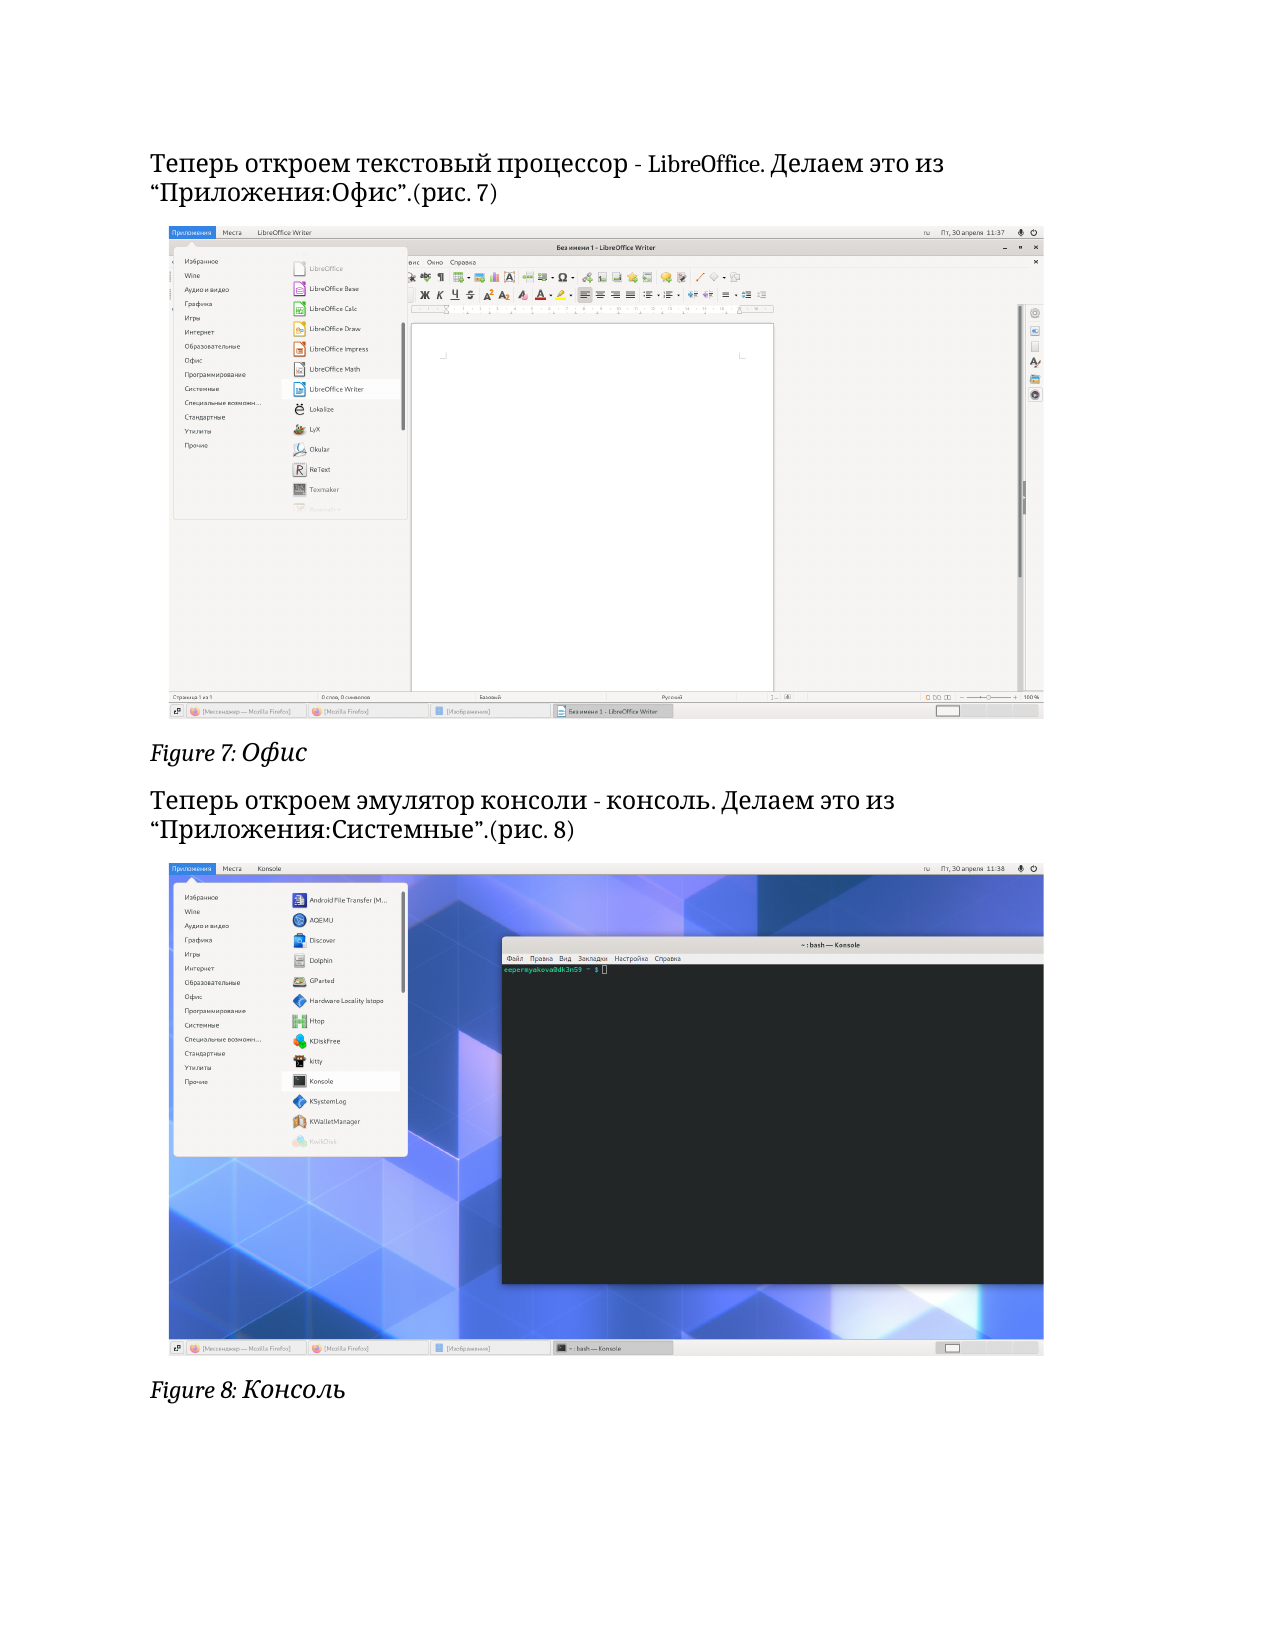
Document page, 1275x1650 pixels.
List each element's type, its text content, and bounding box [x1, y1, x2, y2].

picture [168, 226, 1044, 719]
text Figure 7: Офис [150, 739, 1125, 768]
picture [168, 863, 1044, 1356]
text Figure 8: Консоль [150, 1376, 1125, 1405]
text Теперь откроем текстовый процессор - LibreOffice. Делаем это из “Приложения:Офис”.(рис. 7) [150, 150, 1125, 207]
text Теперь откроем эмулятор консоли - консоль. Делаем это из “Приложения:Системные”.(рис. 8) [150, 787, 1125, 844]
